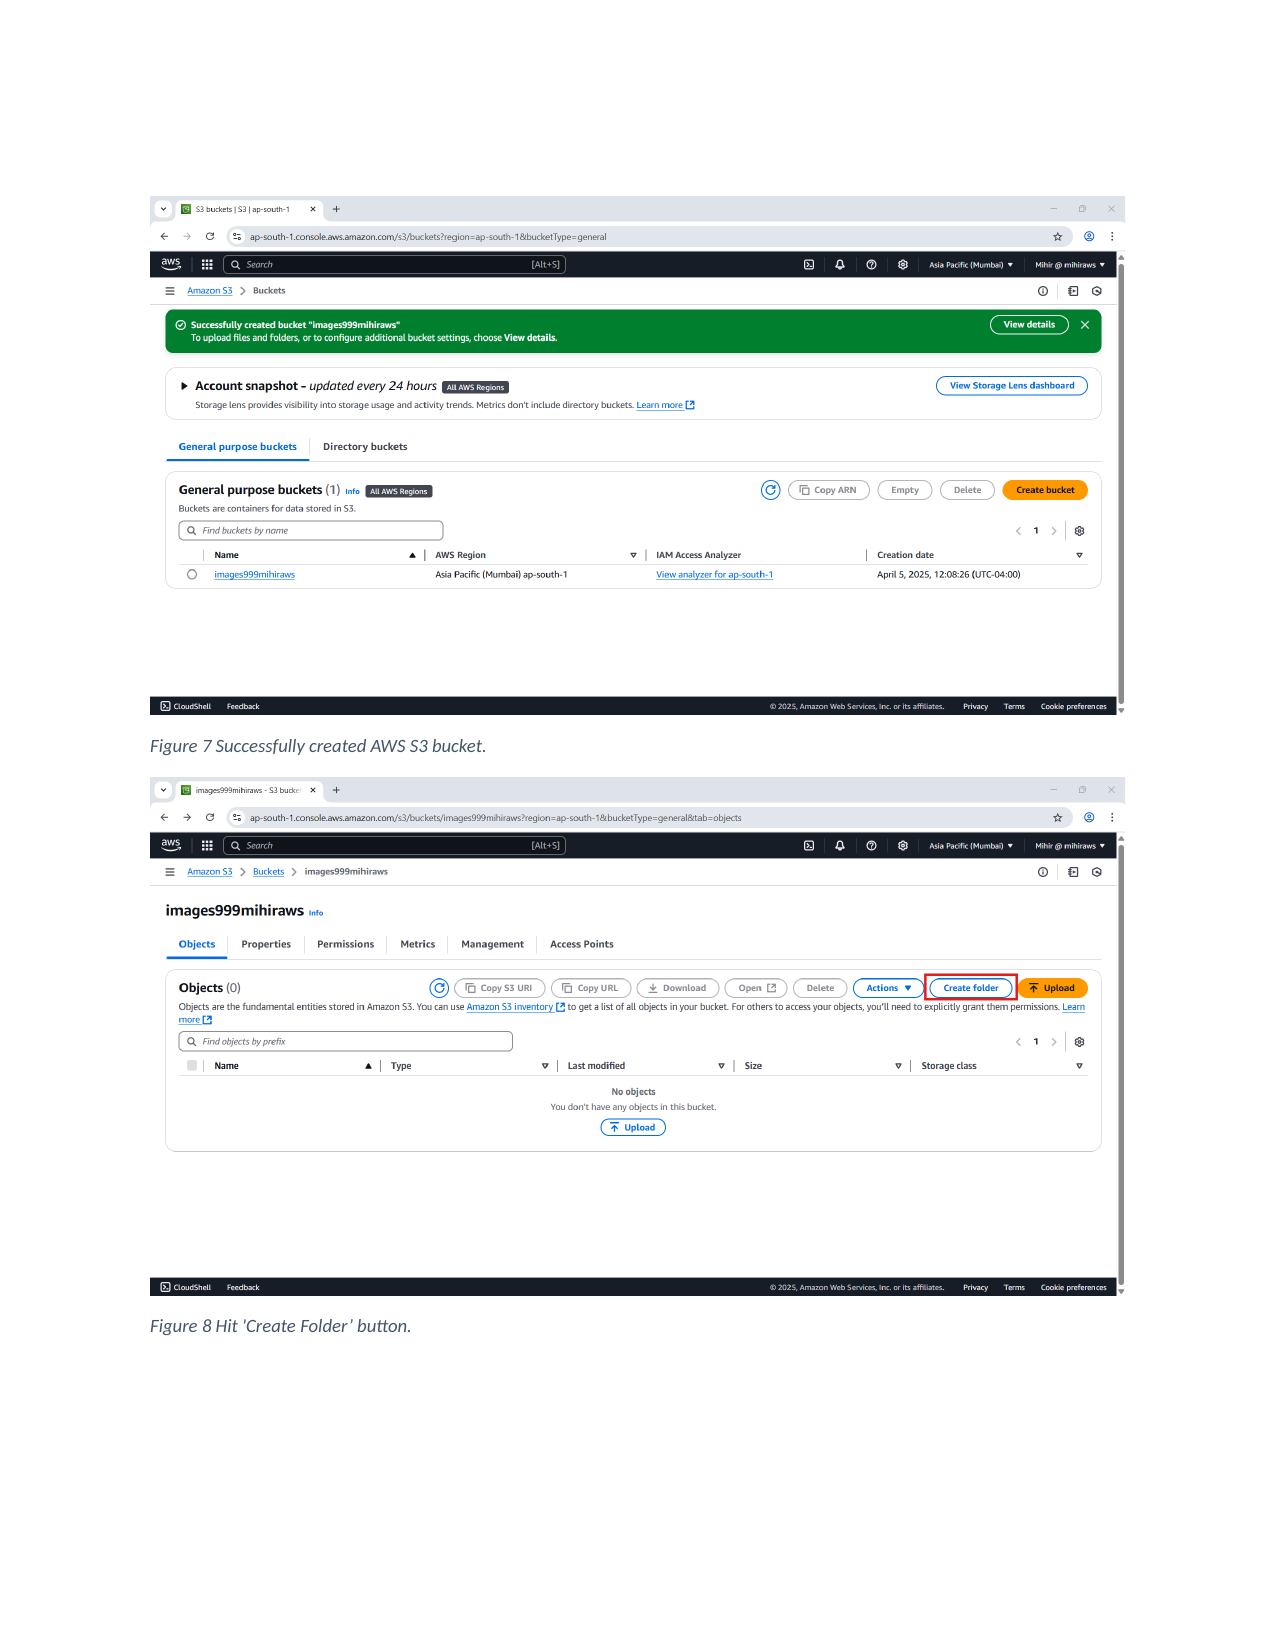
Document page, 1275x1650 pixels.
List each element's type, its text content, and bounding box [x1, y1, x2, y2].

picture [150, 777, 1125, 1296]
picture [150, 196, 1125, 715]
text Figure 7 Successfully created AWS S3 bucket. [150, 734, 1125, 757]
text Figure 8 Hit 'Create Folder’ button. [150, 1314, 1125, 1337]
